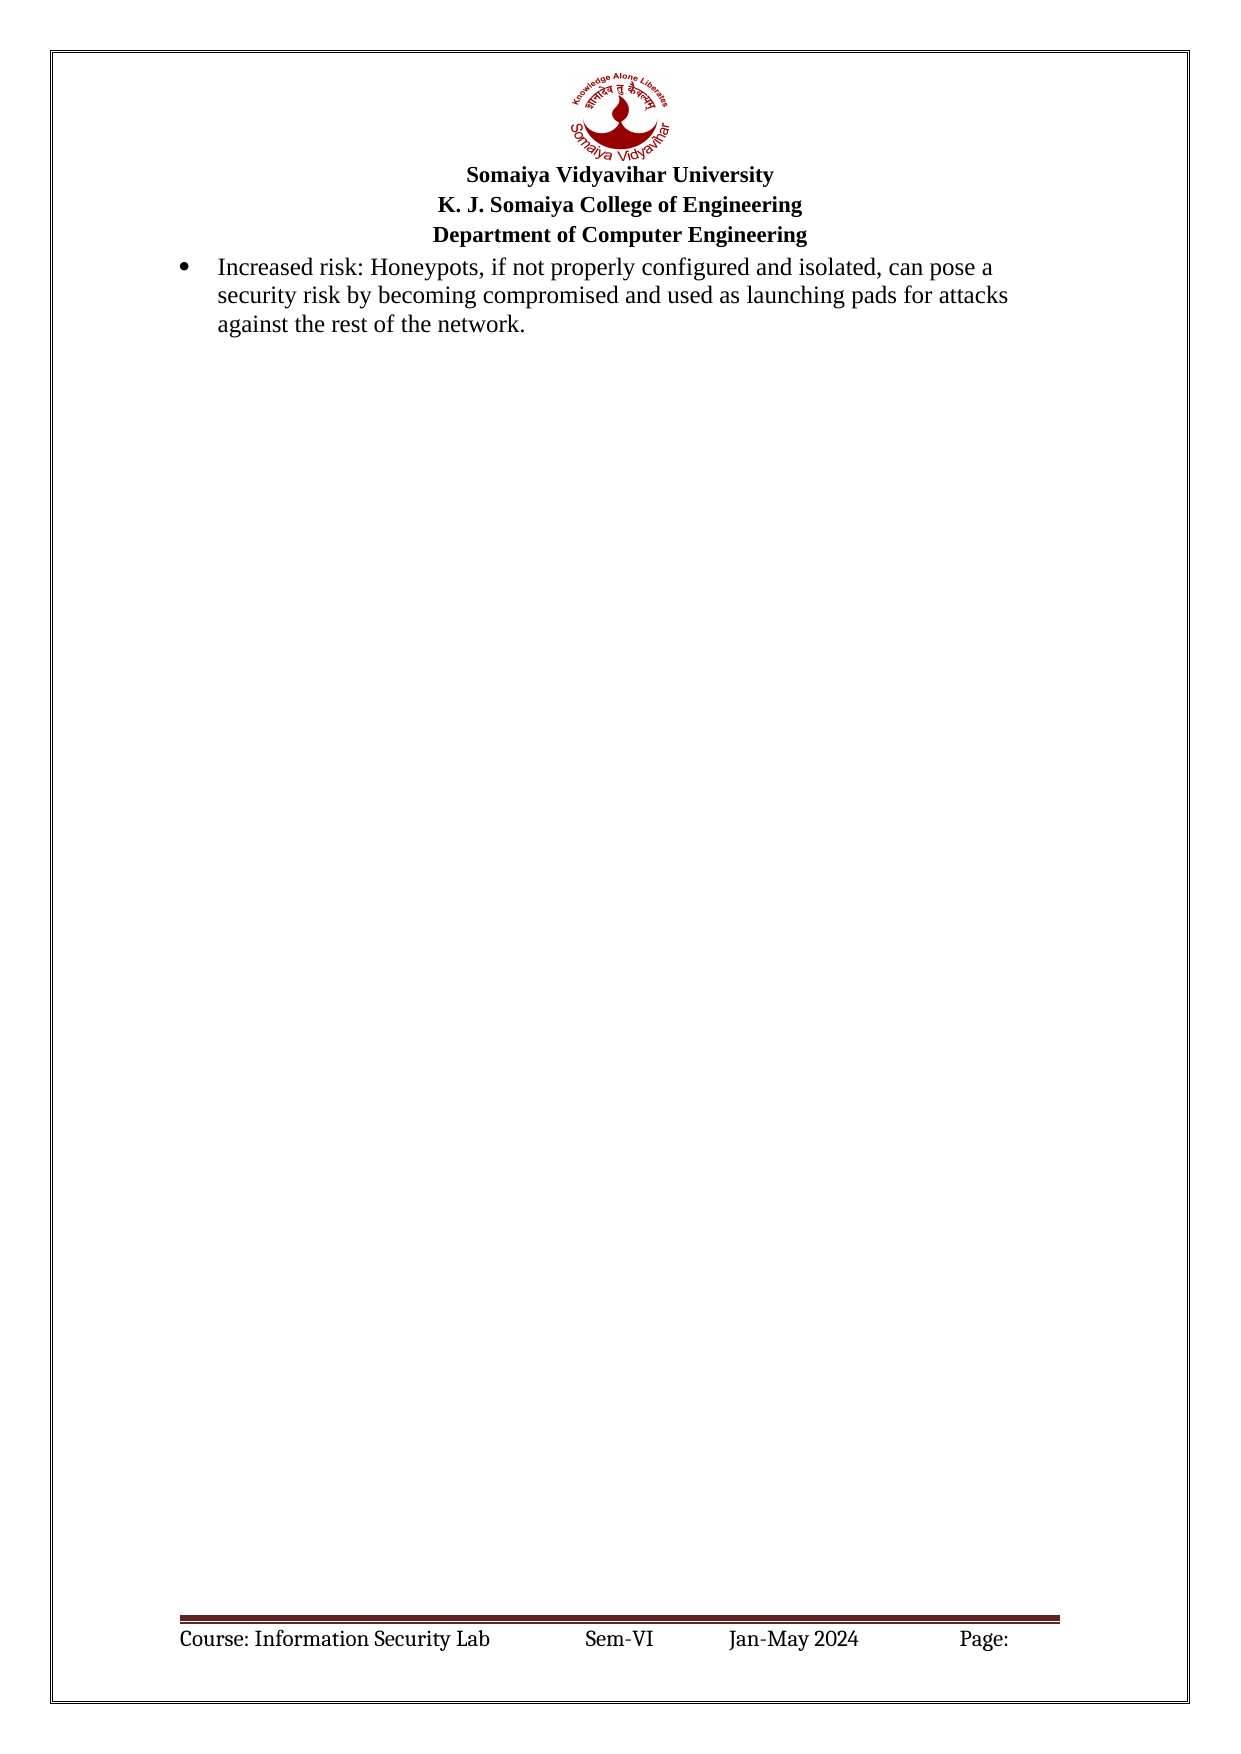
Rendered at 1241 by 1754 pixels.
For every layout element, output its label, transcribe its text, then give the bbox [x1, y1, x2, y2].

picture [571, 73, 669, 161]
list Increased risk: Honeypots, if not properly configured and isolated, can pose a security risk by becoming compromised and used as launching pads for attacks against the rest of the network. [180, 252, 1060, 338]
